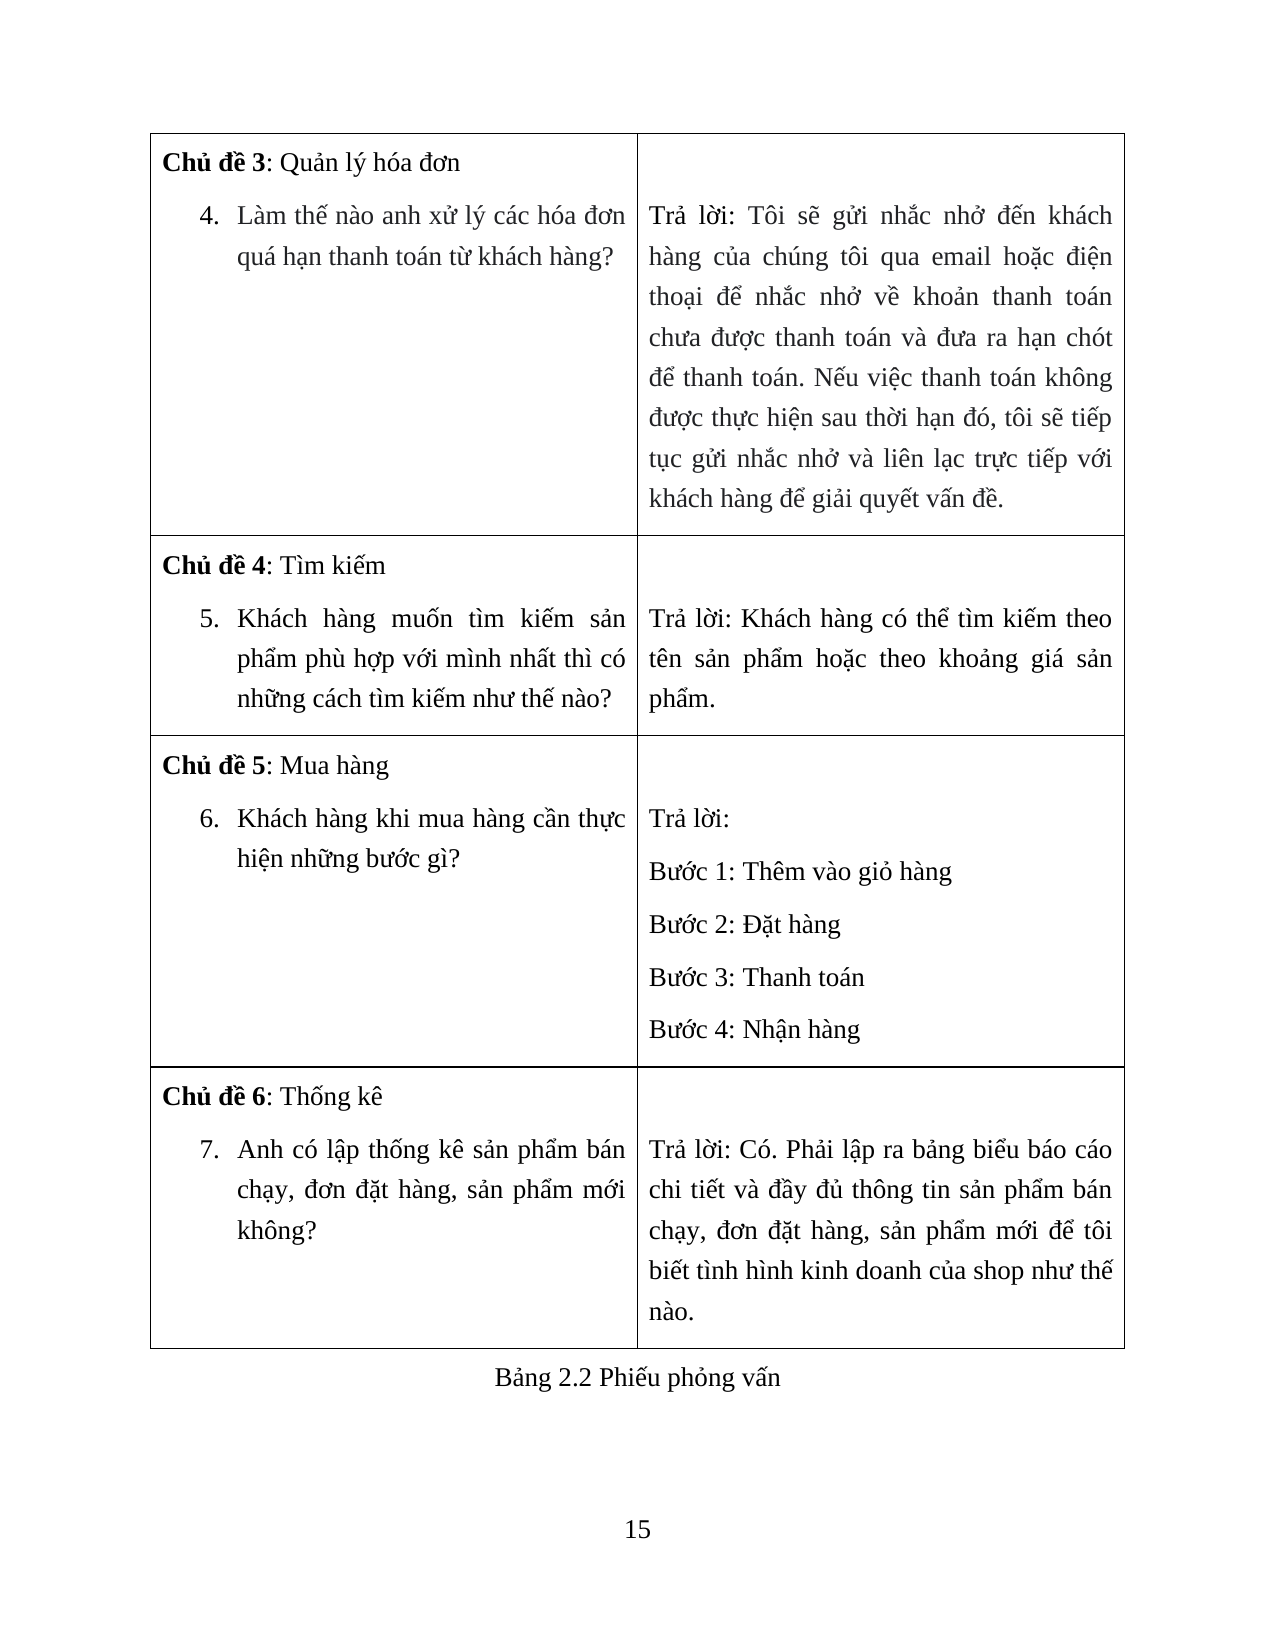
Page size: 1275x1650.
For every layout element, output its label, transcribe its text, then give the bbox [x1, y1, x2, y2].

table_cell Chủ đề 4: Tìm kiếm Khách hàng muốn tìm kiếm sản phẩm phù hợp với mình nhất thì có những cách tìm kiếm như thế nào? [151, 536, 637, 735]
table_cell Trả lời: Khách hàng có thể tìm kiếm theo tên sản phẩm hoặc theo khoảng giá sản phẩm. [638, 536, 1124, 735]
table_cell Trả lời: Bước 1: Thêm vào giỏ hàng Bước 2: Đặt hàng Bước 3: Thanh toán Bước 4: Nhận hàng [638, 736, 1124, 1066]
table_cell Trả lời: Tôi sẽ gửi nhắc nhở đến khách hàng của chúng tôi qua email hoặc điện thoại để nhắc nhở về khoản thanh toán chưa được thanh toán và đưa ra hạn chót để thanh toán. Nếu việc thanh toán không được thực hiện sau thời hạn đó, tôi sẽ tiếp tục gửi nhắc nhở và liên lạc trực tiếp với khách hàng để giải quyết vấn đề. [638, 134, 1124, 535]
table_cell Trả lời: Có. Phải lập ra bảng biểu báo cáo chi tiết và đầy đủ thông tin sản phẩm bán chạy, đơn đặt hàng, sản phẩm mới để tôi biết tình hình kinh doanh của shop như thế nào. [638, 1068, 1124, 1347]
table_cell Chủ đề 3: Quản lý hóa đơn Làm thế nào anh xử lý các hóa đơn quá hạn thanh toán từ khách hàng? [151, 134, 637, 535]
text Bảng 2.2 Phiếu phỏng vấn [150, 1361, 1125, 1392]
table_cell Chủ đề 6: Thống kê Anh có lập thống kê sản phẩm bán chạy, đơn đặt hàng, sản phẩm mới không? [151, 1068, 637, 1347]
table_cell Chủ đề 5: Mua hàng Khách hàng khi mua hàng cần thực hiện những bước gì? [151, 736, 637, 1066]
